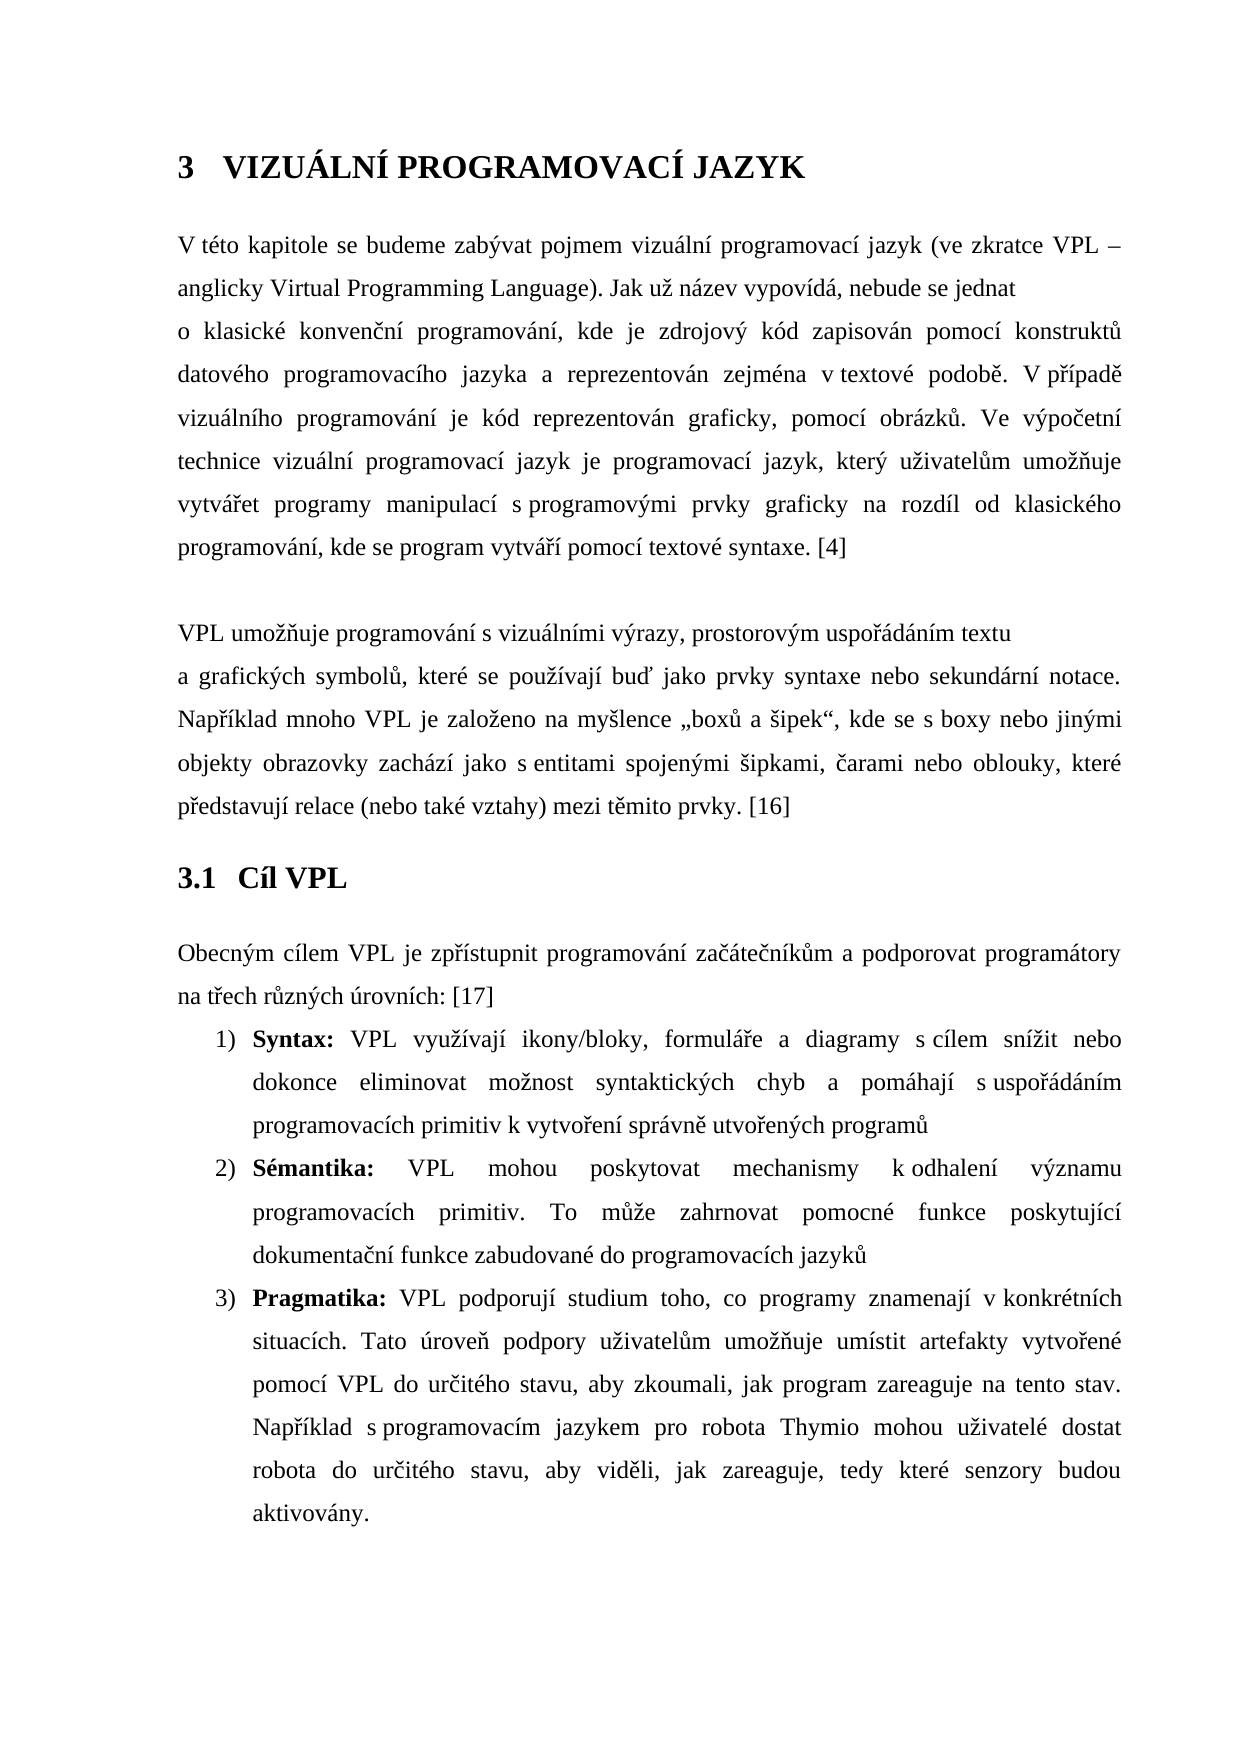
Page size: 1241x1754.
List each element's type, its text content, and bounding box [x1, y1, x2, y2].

list Pragmatika: VPL podporují studium toho, co programy znamenají v konkrétních situacích. Tato úroveň podpory uživatelům umožňuje umístit artefakty vytvořené pomocí VPL do určitého stavu, aby zkoumali, jak program zareaguje na tento stav. Například s programovacím jazykem pro robota Thymio mohou uživatelé dostat robota do určitého stavu, aby viděli, jak zareaguje, tedy které senzory budou aktivovány. [215, 1283, 1122, 1527]
list Sémantika: VPL mohou poskytovat mechanismy k odhalení významu programovacích primitiv. To může zahrnovat pomocné funkce poskytující dokumentační funkce zabudované do programovacích jazyků [215, 1153, 1122, 1268]
text VPL umožňuje programování s vizuálními výrazy, prostorovým uspořádáním textu [177, 618, 1122, 647]
text o klasické konvenční programování, kde je zdrojový kód zapisován pomocí konstruktů datového programovacího jazyka a reprezentován zejména v textové podobě. V případě vizuálního programování je kód reprezentován graficky, pomocí obrázků. Ve výpočetní technice vizuální programovací jazyk je programovací jazyk, který uživatelům umožňuje vytvářet programy manipulací s programovými prvky graficky na rozdíl od klasického programování, kde se program vytváří pomocí textové syntaxe. [4] [177, 316, 1122, 561]
text V této kapitole se budeme zabývat pojmem vizuální programovací jazyk (ve zkratce VPL – anglicky Virtual Programming Language). Jak už název vypovídá, nebude se jednat [177, 230, 1122, 302]
text a grafických symbolů, které se používají buď jako prvky syntaxe nebo sekundární notace. Například mnoho VPL je založeno na myšlence „boxů a šipek“, kde se s boxy nebo jinými objekty obrazovky zachází jako s entitami spojenými šipkami, čarami nebo oblouky, které představují relace (nebo také vztahy) mezi těmito prvky. [16] [177, 661, 1122, 819]
subtitle Cíl VPL [177, 859, 1122, 895]
text Obecným cílem VPL je zpřístupnit programování začátečníkům a podporovat programátory na třech různých úrovních: [17] [177, 938, 1122, 1010]
list Syntax: VPL využívají ikony/bloky, formuláře a diagramy s cílem snížit nebo dokonce eliminovat možnost syntaktických chyb a pomáhají s uspořádáním programovacích primitiv k vytvoření správně utvořených programů [215, 1024, 1122, 1139]
subtitle VIZUÁLNÍ PROGRAMOVACÍ JAZYK [177, 148, 1122, 186]
